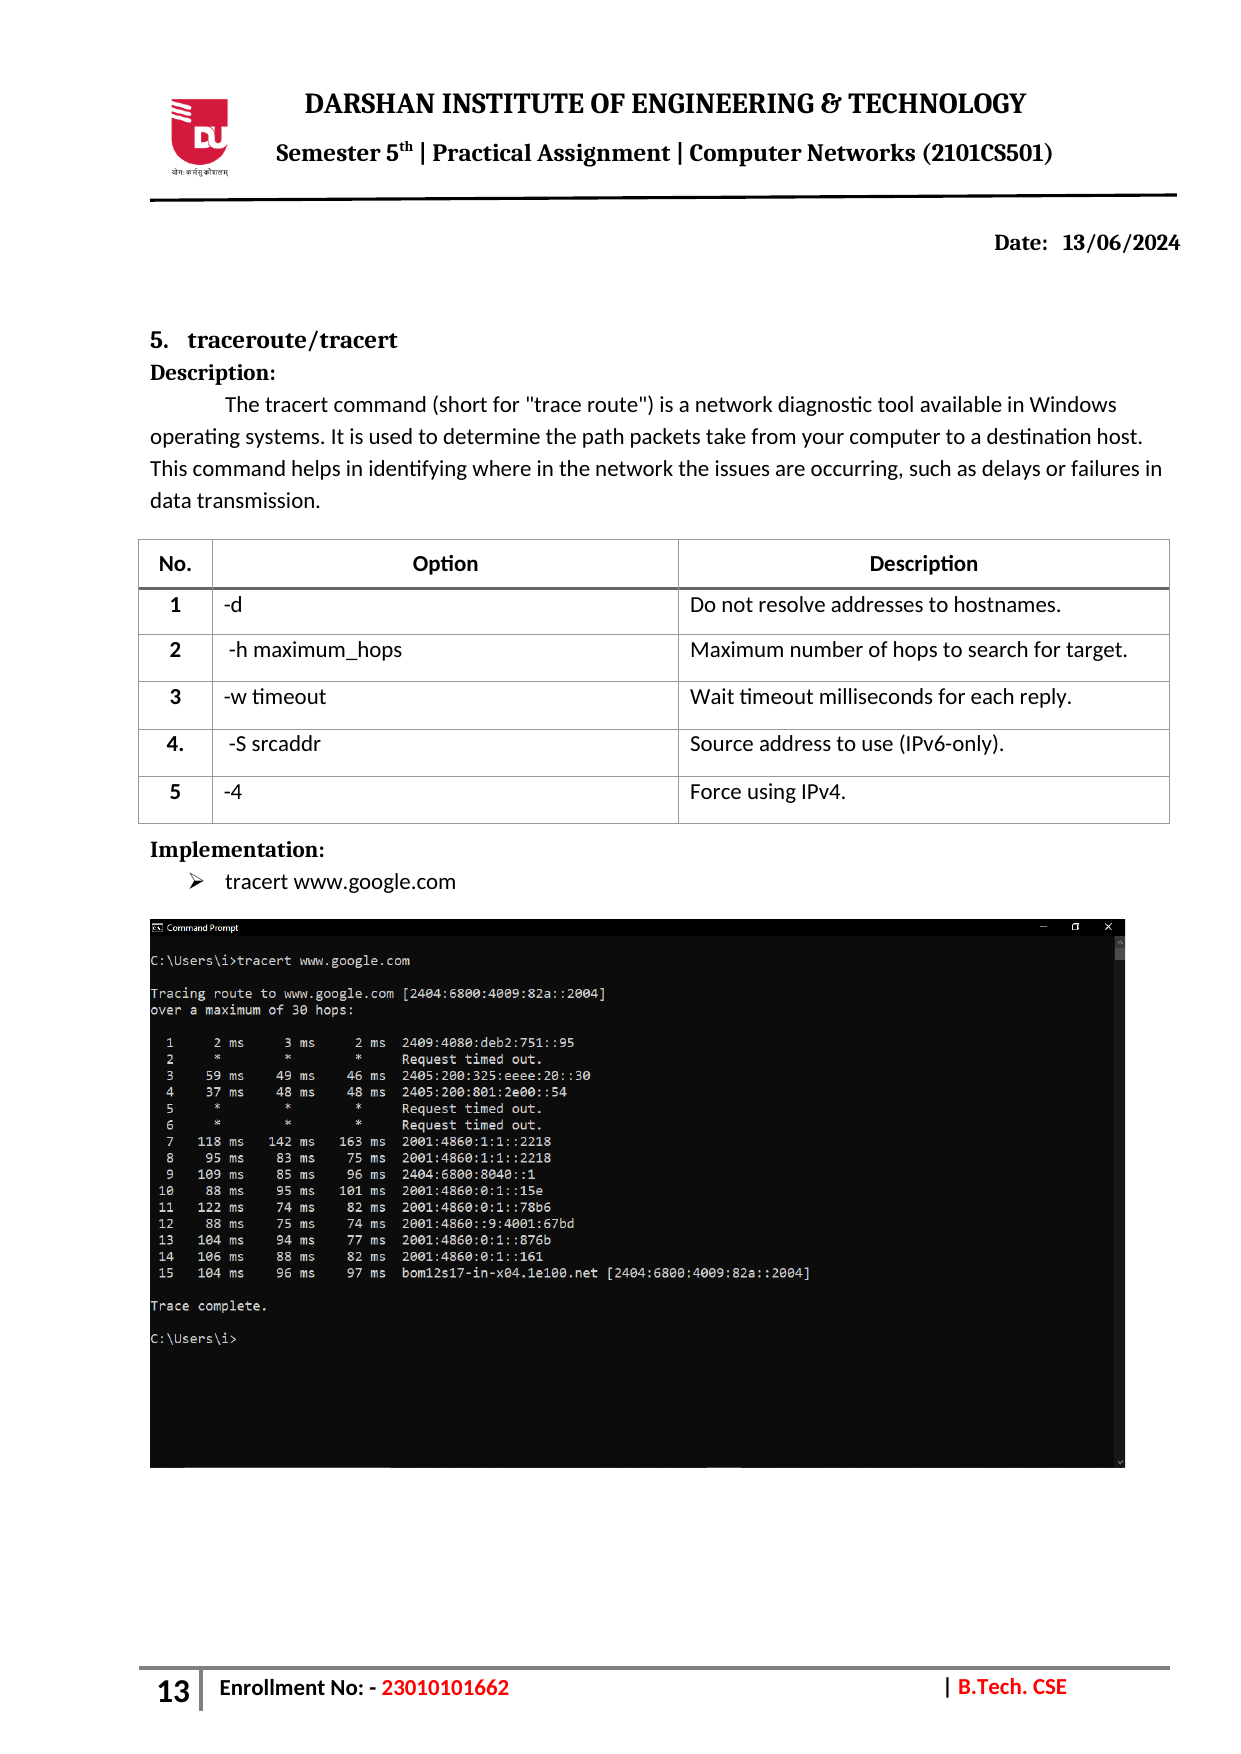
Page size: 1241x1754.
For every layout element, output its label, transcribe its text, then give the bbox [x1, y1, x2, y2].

table_header Option [213, 540, 678, 587]
table_cell 2 [139, 635, 212, 681]
table_cell 5 [139, 777, 212, 823]
table_cell -w timeout [213, 682, 678, 728]
table_cell -h maximum_hops [213, 635, 678, 681]
subtitle traceroute/tracert [150, 326, 1181, 355]
table_cell 1 [139, 590, 212, 634]
table_cell Wait timeout milliseconds for each reply. [679, 682, 1169, 728]
table_cell Maximum number of hops to search for target. [679, 635, 1169, 681]
text The tracert command (short for "trace route") is a network diagnostic tool available in Windows operating systems. It is used to determine the path packets take from your computer to a destination host. This command helps in identifying where in the network the issues are occurring, such as delays or failures in data transmission. [150, 390, 1181, 514]
table_header No. [139, 540, 212, 587]
table_cell 4. [139, 730, 212, 776]
table_cell 3 [139, 682, 212, 728]
table_cell Do not resolve addresses to hostnames. [679, 590, 1169, 634]
picture [150, 75, 242, 198]
list tracert www.google.com [187, 867, 1181, 895]
table_cell Source address to use (IPv6-only). [679, 730, 1169, 776]
table_cell -S srcaddr [213, 730, 678, 776]
subtitle Description: [150, 359, 1181, 386]
subtitle Implementation: [150, 837, 1181, 863]
table_cell -4 [213, 777, 678, 823]
table_cell Force using IPv4. [679, 777, 1169, 823]
picture [150, 919, 1125, 1468]
table_cell -d [213, 590, 678, 634]
table_header Description [679, 540, 1169, 587]
